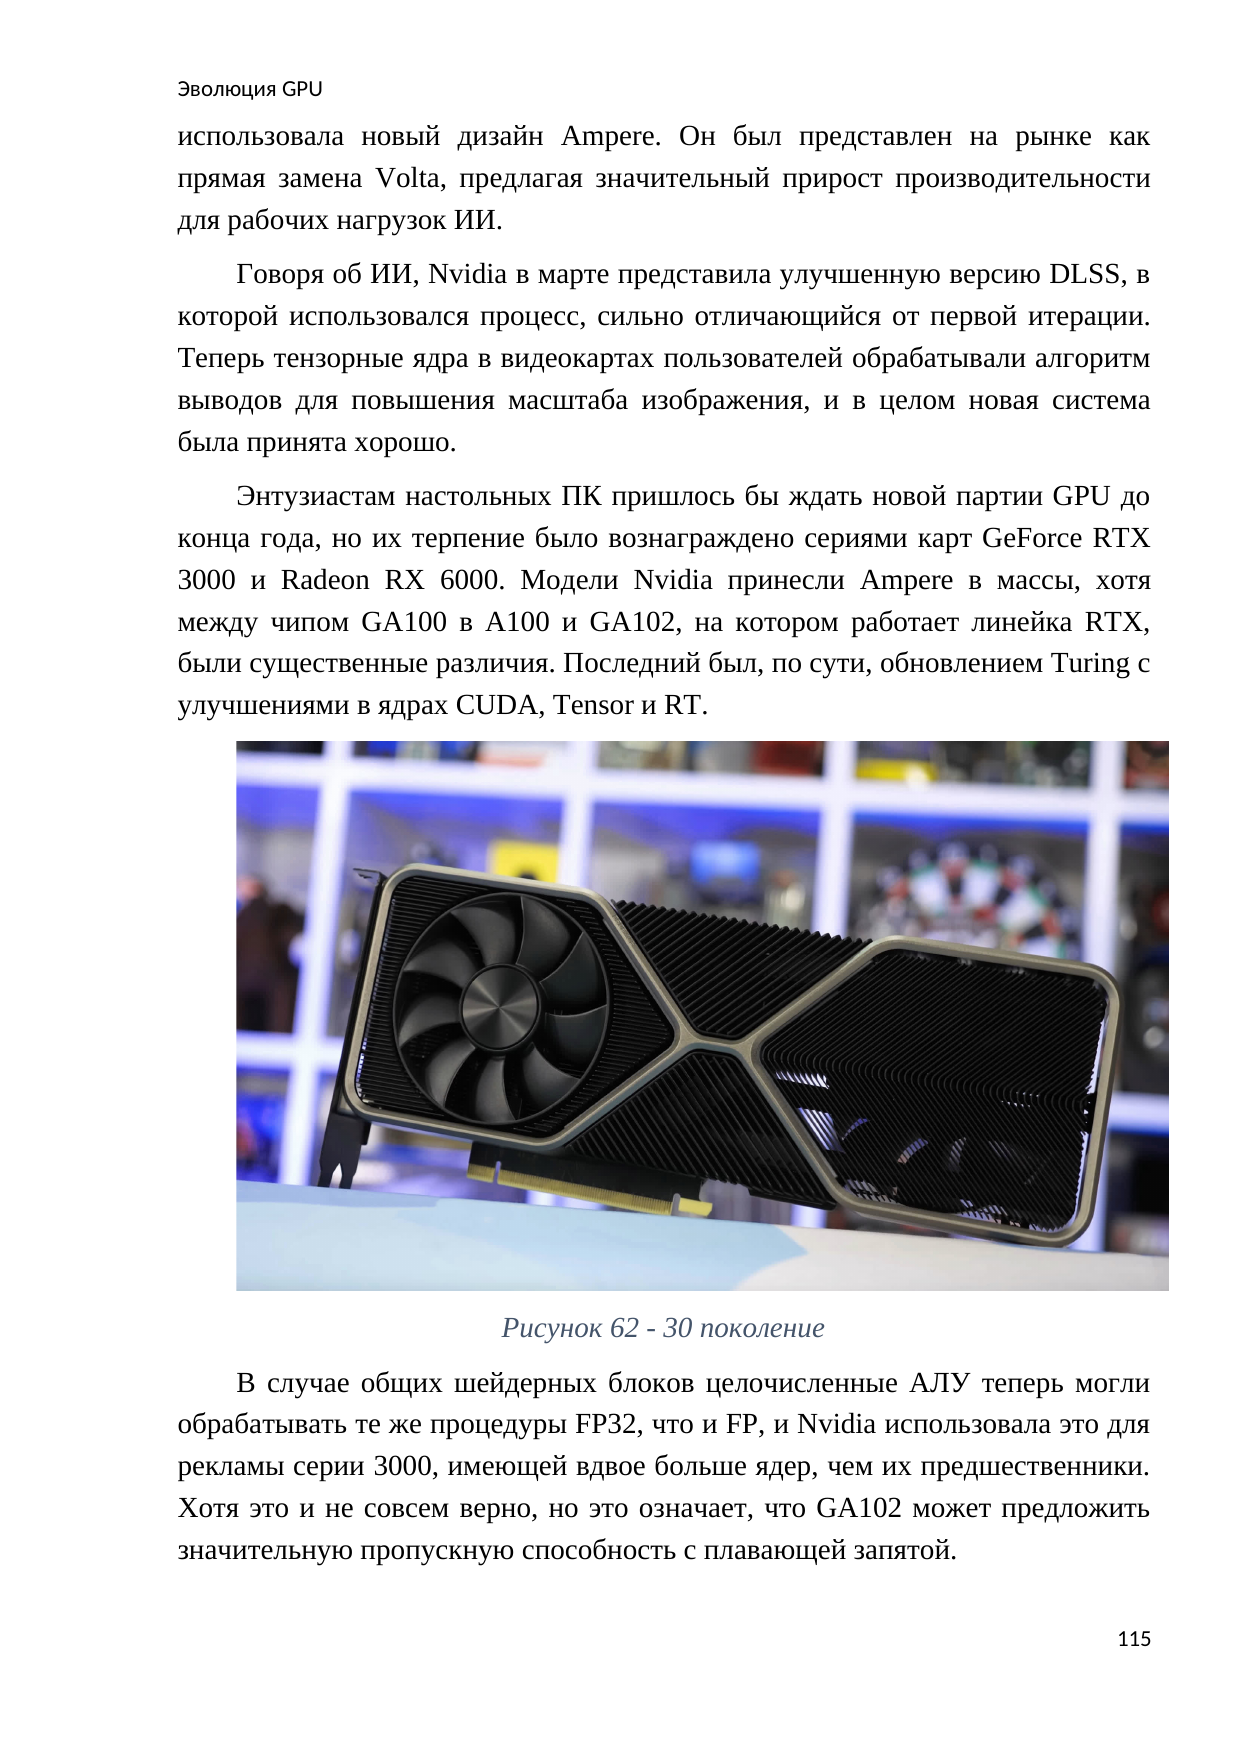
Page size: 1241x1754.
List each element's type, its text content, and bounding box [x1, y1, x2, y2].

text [177, 118, 1152, 235]
text Говоря об ИИ, Nvidia в марте представила улучшенную версию DLSS, в которой использовался процесс, сильно отличающийся от первой итерации. Теперь тензорные ядра в видеокартах пользователей обрабатывали алгоритм выводов для повышения масштаба изображения, и в целом новая система была принята хорошо. [177, 256, 1152, 457]
picture [236, 741, 1169, 1291]
text Энтузиастам настольных ПК пришлось бы ждать новой партии GPU до конца года, но их терпение было вознаграждено сериями карт GeForce RTX 3000 и Radeon RX 6000. Модели Nvidia принесли Ampere в массы, хотя между чипом GA100 в A100 и GA102, на котором работает линейка RTX, были существенные различия. Последний был, по сути, обновлением Turing с улучшениями в ядрах CUDA, Tensor и RT. [177, 478, 1152, 721]
text Рисунок 62 - 30 поколение [177, 1310, 1152, 1344]
text В случае общих шейдерных блоков целочисленные АЛУ теперь могли обрабатывать те же процедуры FP32, что и FP, и Nvidia использовала это для рекламы серии 3000, имеющей вдвое больше ядер, чем их предшественники. Хотя это и не совсем верно, но это означает, что GA102 может предложить значительную пропускную способность с плавающей запятой. [177, 1365, 1152, 1566]
